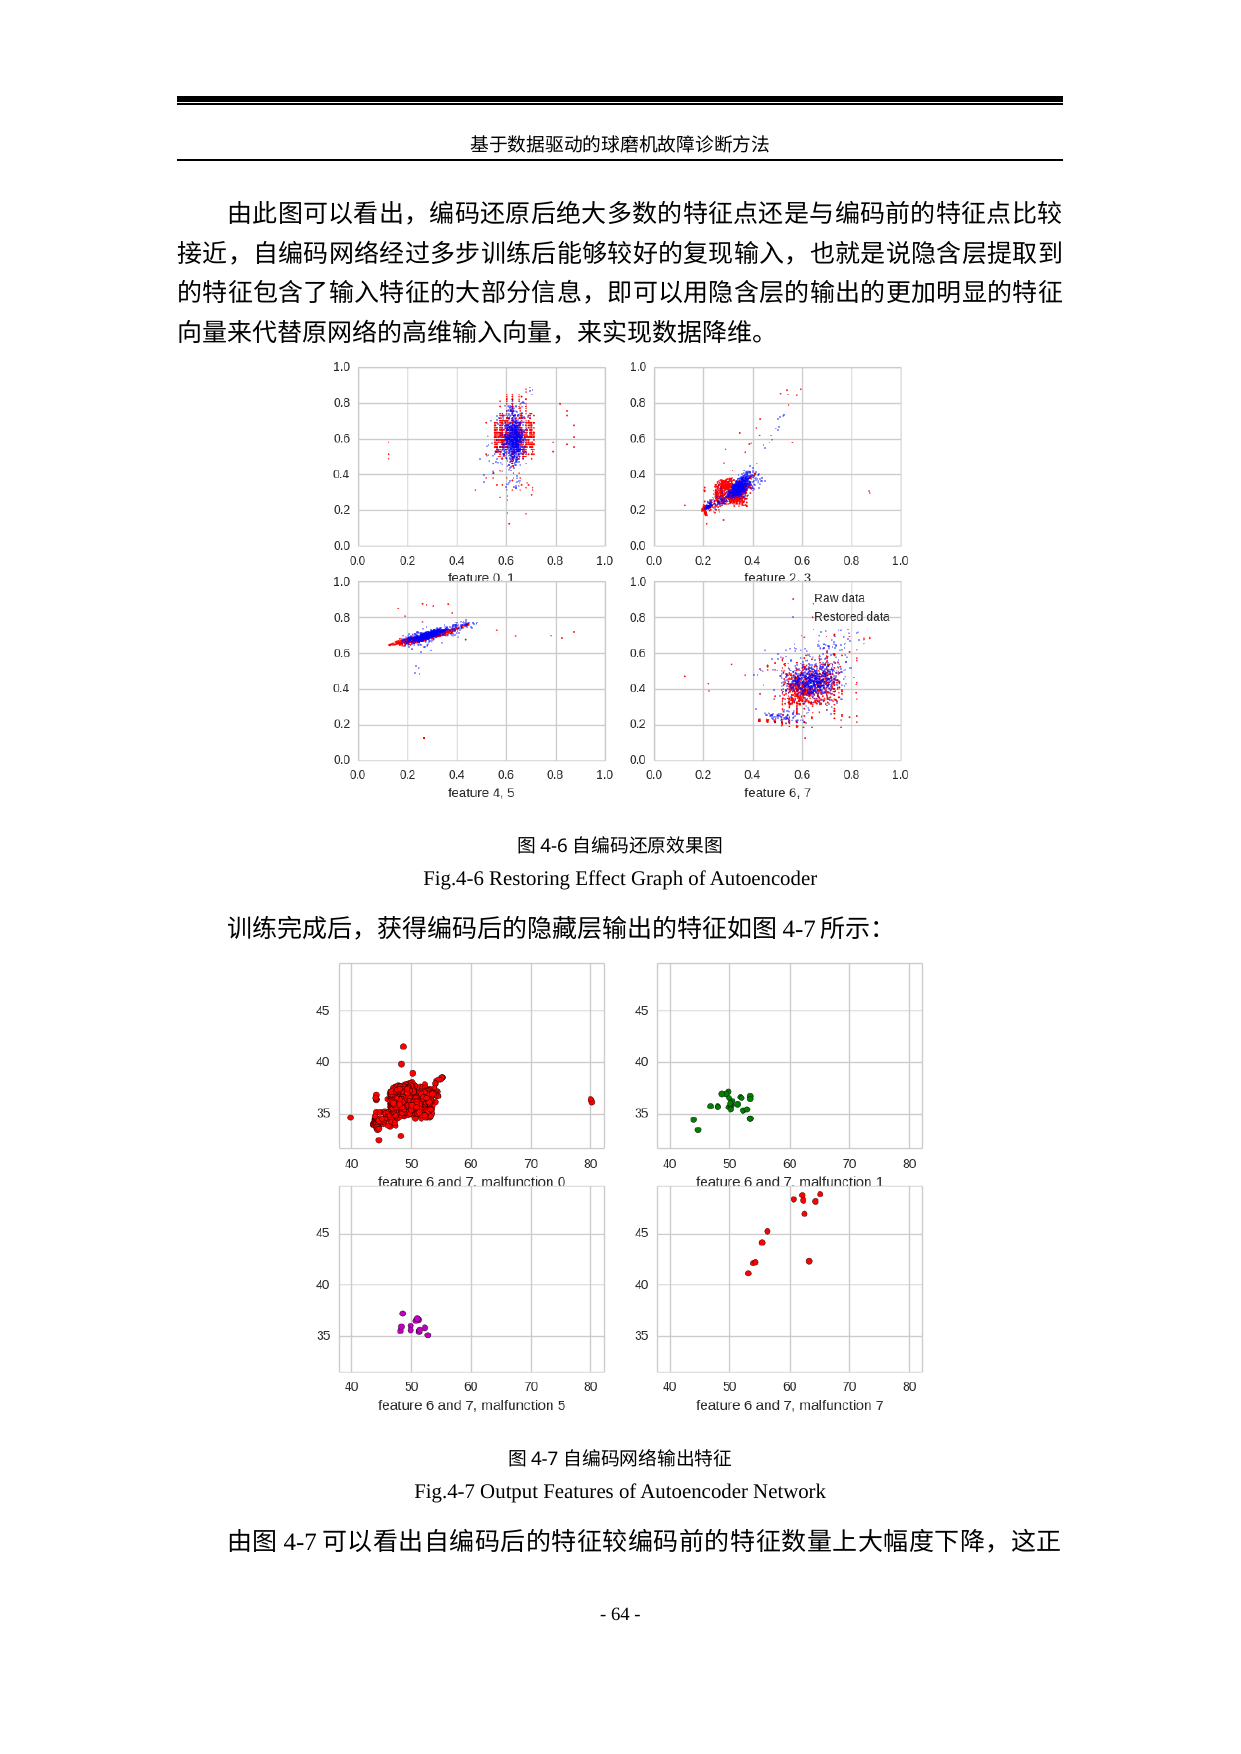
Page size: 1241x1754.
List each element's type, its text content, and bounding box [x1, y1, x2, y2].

text 图4-6 自编码还原效果图 Fig.4-6 Restoring Effect Graph of Autoencoder [177, 825, 1063, 890]
text 图4-7 自编码网络输出特征 Fig.4-7 Output Features of Autoencoder Network [177, 1437, 1063, 1503]
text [177, 1519, 1063, 1559]
text 由此图可以看出，编码还原后绝大多数的特征点还是与编码前的特征点比较接近，自编码网络经过多步训练后能够较好的复现输入，也就是说隐含层提取到的特征包含了输入特征的大部分信息，即可以用隐含层的输出的更加明显的特征向量来代替原网络的高维输入向量，来实现数据降维。 [177, 192, 1063, 350]
text 训练完成后，获得编码后的隐藏层输出的特征如图4-7所示： [177, 907, 1063, 946]
picture [296, 946, 945, 1422]
picture [270, 350, 970, 809]
